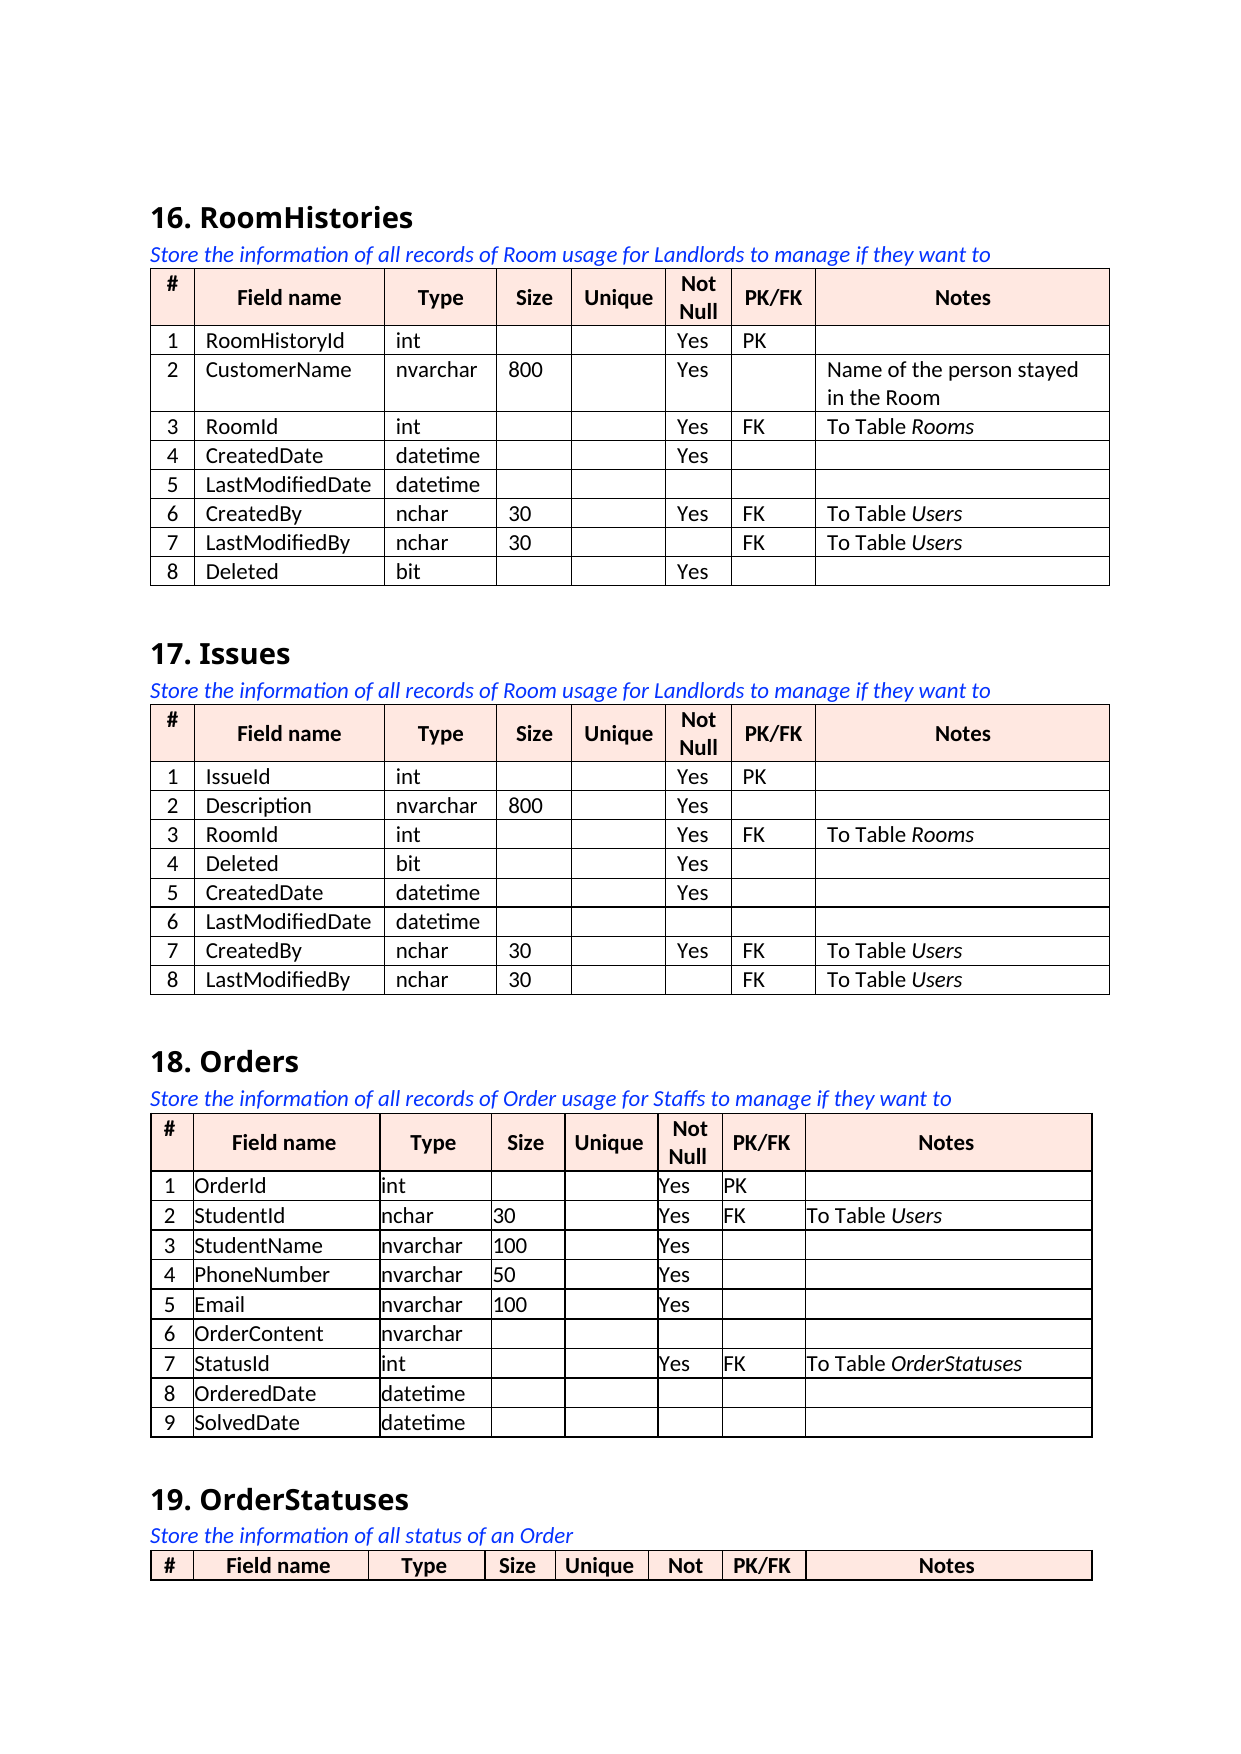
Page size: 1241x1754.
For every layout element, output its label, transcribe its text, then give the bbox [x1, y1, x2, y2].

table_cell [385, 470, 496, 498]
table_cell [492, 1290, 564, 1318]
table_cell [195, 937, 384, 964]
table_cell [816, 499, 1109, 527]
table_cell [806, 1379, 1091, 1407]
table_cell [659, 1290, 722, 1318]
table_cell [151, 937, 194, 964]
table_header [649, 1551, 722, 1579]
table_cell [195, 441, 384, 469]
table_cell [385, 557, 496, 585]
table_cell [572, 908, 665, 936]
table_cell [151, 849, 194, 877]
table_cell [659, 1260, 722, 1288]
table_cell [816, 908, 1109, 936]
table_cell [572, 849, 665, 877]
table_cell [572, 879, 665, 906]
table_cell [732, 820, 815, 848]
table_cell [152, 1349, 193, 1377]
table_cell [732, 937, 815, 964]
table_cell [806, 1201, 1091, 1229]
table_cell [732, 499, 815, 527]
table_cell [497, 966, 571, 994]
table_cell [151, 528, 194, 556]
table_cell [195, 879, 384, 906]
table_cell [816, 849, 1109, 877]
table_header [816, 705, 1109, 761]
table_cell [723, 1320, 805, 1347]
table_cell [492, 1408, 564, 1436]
text Store the information of all records of Order usage for Staffs to manage if they want to [150, 1084, 1093, 1112]
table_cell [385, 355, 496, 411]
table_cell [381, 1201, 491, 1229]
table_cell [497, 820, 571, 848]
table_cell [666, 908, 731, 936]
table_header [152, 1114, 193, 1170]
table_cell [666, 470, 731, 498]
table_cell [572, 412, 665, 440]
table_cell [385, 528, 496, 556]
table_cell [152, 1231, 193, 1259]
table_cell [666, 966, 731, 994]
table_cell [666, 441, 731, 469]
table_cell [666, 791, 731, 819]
subtitle 18. Orders [150, 1042, 1093, 1081]
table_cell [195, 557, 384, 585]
text Store the information of all records of Room usage for Landlords to manage if they want to [150, 240, 1093, 268]
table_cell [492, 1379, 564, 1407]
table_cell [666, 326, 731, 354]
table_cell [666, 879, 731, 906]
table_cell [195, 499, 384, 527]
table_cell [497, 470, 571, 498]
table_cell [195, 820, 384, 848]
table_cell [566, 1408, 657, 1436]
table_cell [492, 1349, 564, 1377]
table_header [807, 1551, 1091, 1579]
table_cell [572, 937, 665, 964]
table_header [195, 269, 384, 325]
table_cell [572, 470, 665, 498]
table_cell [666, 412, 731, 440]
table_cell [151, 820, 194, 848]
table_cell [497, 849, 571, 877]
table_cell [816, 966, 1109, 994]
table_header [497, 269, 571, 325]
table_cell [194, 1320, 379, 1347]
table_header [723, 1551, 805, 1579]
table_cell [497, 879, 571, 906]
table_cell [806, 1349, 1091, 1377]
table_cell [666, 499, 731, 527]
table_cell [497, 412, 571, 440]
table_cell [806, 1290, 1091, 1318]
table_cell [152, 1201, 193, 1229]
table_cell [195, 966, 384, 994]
subtitle 19. OrderStatuses [150, 1479, 1093, 1518]
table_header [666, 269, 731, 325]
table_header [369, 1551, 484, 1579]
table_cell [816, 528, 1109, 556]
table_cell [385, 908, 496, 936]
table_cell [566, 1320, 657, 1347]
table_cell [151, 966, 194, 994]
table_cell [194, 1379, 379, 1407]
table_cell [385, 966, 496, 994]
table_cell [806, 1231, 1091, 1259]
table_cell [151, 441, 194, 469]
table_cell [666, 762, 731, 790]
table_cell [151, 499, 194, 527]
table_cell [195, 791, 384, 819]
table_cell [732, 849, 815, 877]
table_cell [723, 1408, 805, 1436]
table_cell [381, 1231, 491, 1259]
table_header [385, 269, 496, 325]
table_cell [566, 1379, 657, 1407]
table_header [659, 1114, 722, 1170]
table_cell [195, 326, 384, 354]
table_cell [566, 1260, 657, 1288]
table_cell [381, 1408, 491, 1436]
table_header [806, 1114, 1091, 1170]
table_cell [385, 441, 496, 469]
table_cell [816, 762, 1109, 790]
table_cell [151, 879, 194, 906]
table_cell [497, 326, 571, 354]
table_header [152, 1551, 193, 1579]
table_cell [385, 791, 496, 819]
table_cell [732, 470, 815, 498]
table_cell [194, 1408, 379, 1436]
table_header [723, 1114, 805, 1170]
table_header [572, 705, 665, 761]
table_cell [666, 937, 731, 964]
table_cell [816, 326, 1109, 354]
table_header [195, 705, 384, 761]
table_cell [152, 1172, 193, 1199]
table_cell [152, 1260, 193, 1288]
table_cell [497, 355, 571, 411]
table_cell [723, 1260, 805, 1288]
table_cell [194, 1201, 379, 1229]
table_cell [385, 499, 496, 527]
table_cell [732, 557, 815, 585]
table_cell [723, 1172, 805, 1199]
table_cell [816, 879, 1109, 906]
subtitle 17. Issues [150, 633, 1093, 673]
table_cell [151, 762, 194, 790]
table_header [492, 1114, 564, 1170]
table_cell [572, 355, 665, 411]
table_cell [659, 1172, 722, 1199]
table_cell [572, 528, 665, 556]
text Store the information of all status of an Order [150, 1522, 1093, 1550]
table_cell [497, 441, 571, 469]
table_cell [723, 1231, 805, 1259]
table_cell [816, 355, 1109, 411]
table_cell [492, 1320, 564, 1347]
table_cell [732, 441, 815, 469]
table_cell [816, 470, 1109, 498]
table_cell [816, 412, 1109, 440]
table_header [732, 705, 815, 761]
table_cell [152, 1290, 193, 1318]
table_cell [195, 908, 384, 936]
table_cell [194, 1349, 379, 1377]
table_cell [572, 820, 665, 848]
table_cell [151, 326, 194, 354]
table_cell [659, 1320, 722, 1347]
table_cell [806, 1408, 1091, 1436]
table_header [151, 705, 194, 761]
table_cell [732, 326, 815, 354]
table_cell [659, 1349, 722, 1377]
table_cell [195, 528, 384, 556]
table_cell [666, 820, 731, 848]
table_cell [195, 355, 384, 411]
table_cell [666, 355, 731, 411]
text Store the information of all records of Room usage for Landlords to manage if they want to [150, 676, 1093, 704]
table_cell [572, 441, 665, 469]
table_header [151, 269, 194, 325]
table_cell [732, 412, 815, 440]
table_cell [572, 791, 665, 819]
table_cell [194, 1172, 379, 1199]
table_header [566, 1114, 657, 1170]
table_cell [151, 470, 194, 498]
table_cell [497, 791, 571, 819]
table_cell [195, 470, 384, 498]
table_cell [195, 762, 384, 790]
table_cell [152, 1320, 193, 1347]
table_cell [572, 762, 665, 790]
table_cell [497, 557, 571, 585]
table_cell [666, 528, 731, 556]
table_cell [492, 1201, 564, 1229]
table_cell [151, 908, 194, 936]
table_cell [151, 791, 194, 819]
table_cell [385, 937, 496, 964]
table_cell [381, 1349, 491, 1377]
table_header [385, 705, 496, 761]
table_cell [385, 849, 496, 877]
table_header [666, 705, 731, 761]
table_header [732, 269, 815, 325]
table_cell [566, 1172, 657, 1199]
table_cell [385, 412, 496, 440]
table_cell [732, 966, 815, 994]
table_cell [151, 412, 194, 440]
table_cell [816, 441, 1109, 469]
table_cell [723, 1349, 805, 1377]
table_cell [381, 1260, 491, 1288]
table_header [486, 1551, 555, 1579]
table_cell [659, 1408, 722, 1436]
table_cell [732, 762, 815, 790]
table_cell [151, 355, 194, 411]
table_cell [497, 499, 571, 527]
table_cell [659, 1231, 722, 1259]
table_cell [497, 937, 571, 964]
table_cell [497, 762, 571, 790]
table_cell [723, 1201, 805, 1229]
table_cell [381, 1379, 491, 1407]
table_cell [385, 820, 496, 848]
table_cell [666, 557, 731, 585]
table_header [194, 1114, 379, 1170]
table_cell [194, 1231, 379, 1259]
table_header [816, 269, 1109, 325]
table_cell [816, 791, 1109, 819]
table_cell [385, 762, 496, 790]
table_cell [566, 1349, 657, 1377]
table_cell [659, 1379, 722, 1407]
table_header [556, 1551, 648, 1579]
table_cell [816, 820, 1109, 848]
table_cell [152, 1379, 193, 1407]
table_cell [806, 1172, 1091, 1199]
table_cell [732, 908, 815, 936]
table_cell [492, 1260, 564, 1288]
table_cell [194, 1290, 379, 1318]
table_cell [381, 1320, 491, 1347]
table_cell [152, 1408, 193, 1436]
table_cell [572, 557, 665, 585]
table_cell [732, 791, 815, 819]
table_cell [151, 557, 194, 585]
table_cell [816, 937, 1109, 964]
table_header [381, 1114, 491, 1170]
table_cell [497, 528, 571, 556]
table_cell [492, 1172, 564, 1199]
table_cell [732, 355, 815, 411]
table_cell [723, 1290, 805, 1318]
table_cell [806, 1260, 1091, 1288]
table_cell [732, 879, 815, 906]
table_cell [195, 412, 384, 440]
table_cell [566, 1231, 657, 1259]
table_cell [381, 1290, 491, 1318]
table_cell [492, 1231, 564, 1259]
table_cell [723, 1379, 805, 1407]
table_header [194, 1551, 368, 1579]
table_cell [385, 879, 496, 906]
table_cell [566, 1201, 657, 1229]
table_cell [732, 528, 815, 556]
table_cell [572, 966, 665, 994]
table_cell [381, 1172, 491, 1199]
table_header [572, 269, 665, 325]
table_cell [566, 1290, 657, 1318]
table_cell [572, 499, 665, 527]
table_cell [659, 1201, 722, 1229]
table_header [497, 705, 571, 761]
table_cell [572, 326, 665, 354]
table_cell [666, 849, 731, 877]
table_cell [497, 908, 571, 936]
subtitle 16. RoomHistories [150, 197, 1093, 237]
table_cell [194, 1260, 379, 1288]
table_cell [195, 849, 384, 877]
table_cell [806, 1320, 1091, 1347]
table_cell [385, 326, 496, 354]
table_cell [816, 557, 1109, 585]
